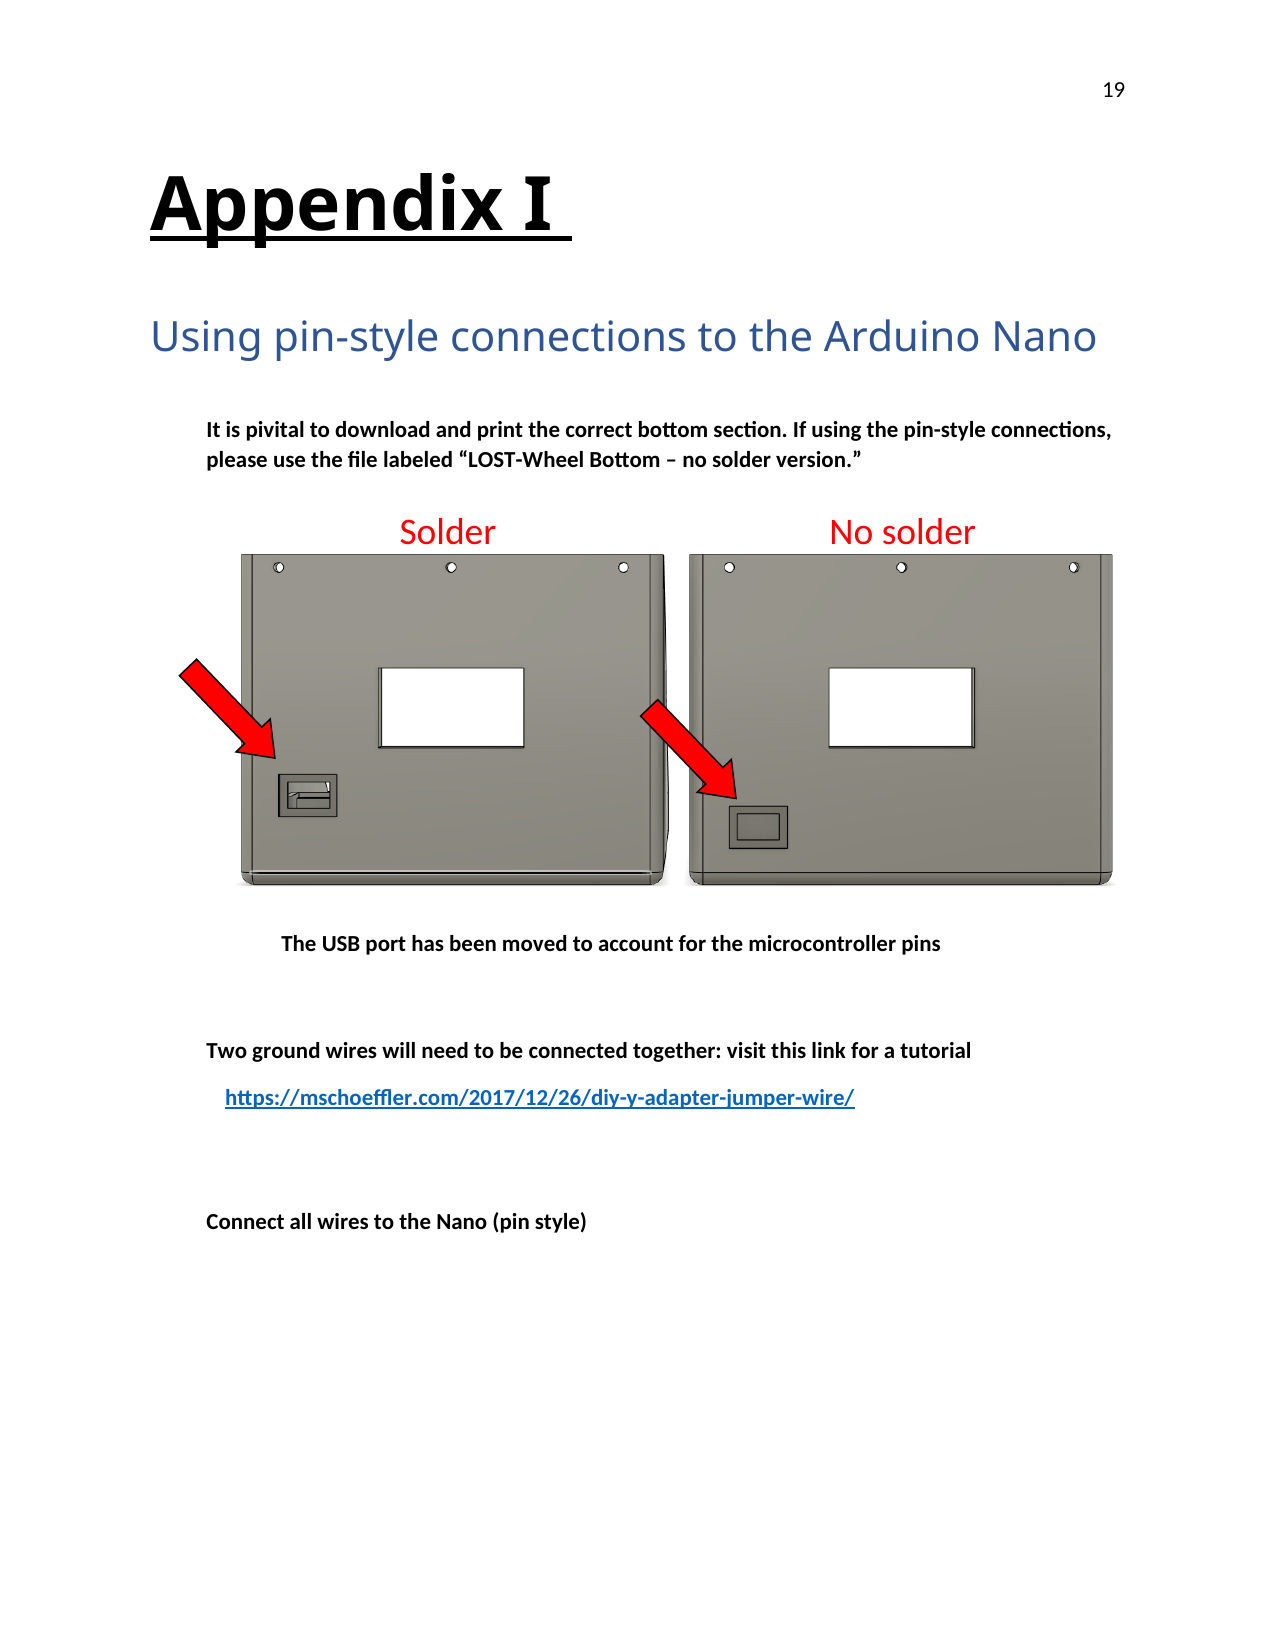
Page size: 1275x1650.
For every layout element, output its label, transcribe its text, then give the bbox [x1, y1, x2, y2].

list The USB port has been moved to account for the microcontroller pins [281, 908, 1125, 957]
subtitle Appendix I [150, 150, 1125, 252]
text Connect all wires to the Nano (pin style) [206, 1207, 1125, 1235]
text https://mschoeffler.com/2017/12/26/diy-y-adapter-jumper-wire/ [225, 1083, 1125, 1111]
text Two ground wires will need to be connected together: visit this link for a tutorial [206, 1036, 1125, 1064]
text It is pivital to download and print the correct bottom section. If using the pin-style connections, please use the file labeled “LOST-Wheel Bottom – no solder version.” [206, 415, 1125, 473]
picture [184, 476, 1160, 908]
subtitle Using pin-style connections to the Arduino Nano [150, 307, 1125, 364]
